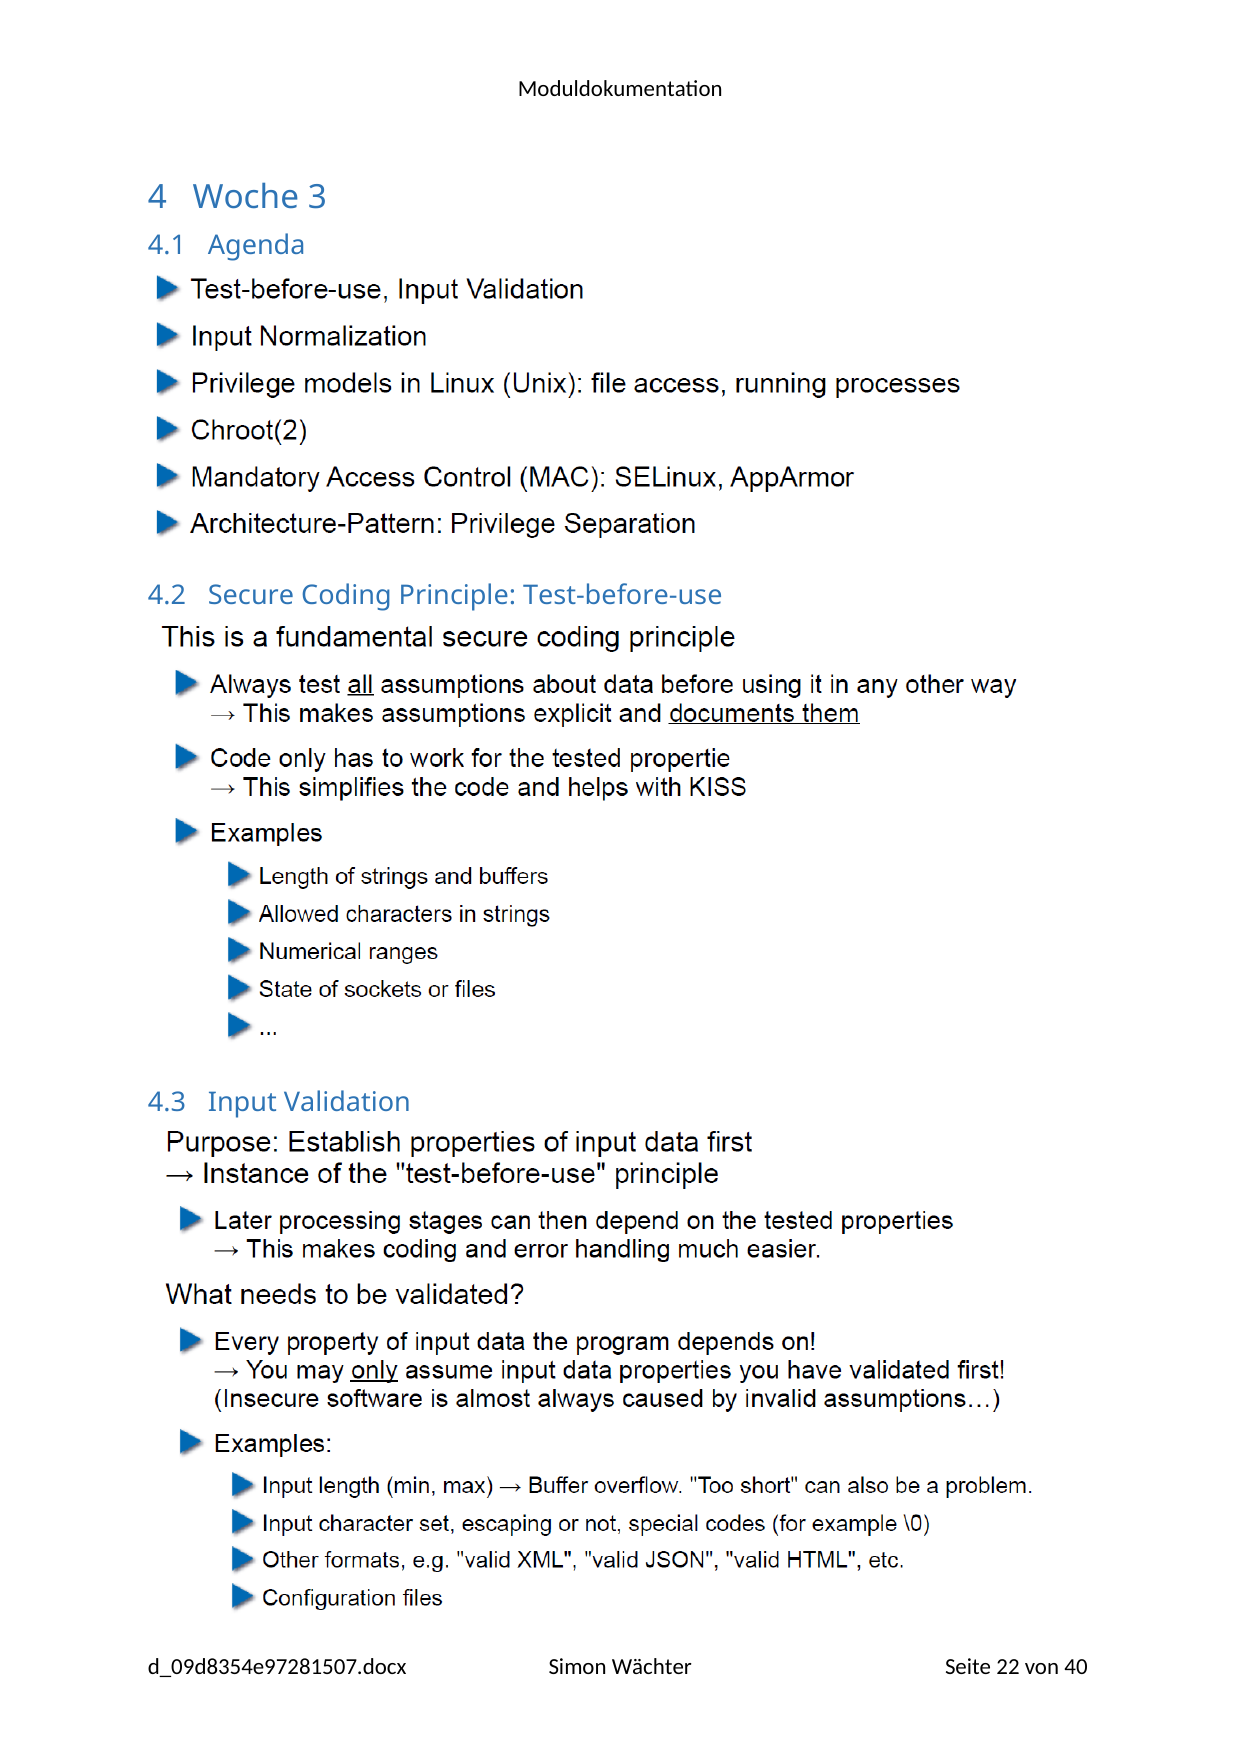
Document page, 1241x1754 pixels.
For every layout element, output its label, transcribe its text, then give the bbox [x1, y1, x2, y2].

picture [147, 265, 1093, 557]
subtitle Secure Coding Principle: Test-before-use [148, 575, 1093, 612]
subtitle Woche 3 [148, 173, 1093, 218]
subtitle Input Validation [148, 1082, 1093, 1119]
picture [147, 1122, 1093, 1632]
subtitle Agenda [148, 226, 1093, 263]
picture [147, 615, 1093, 1064]
